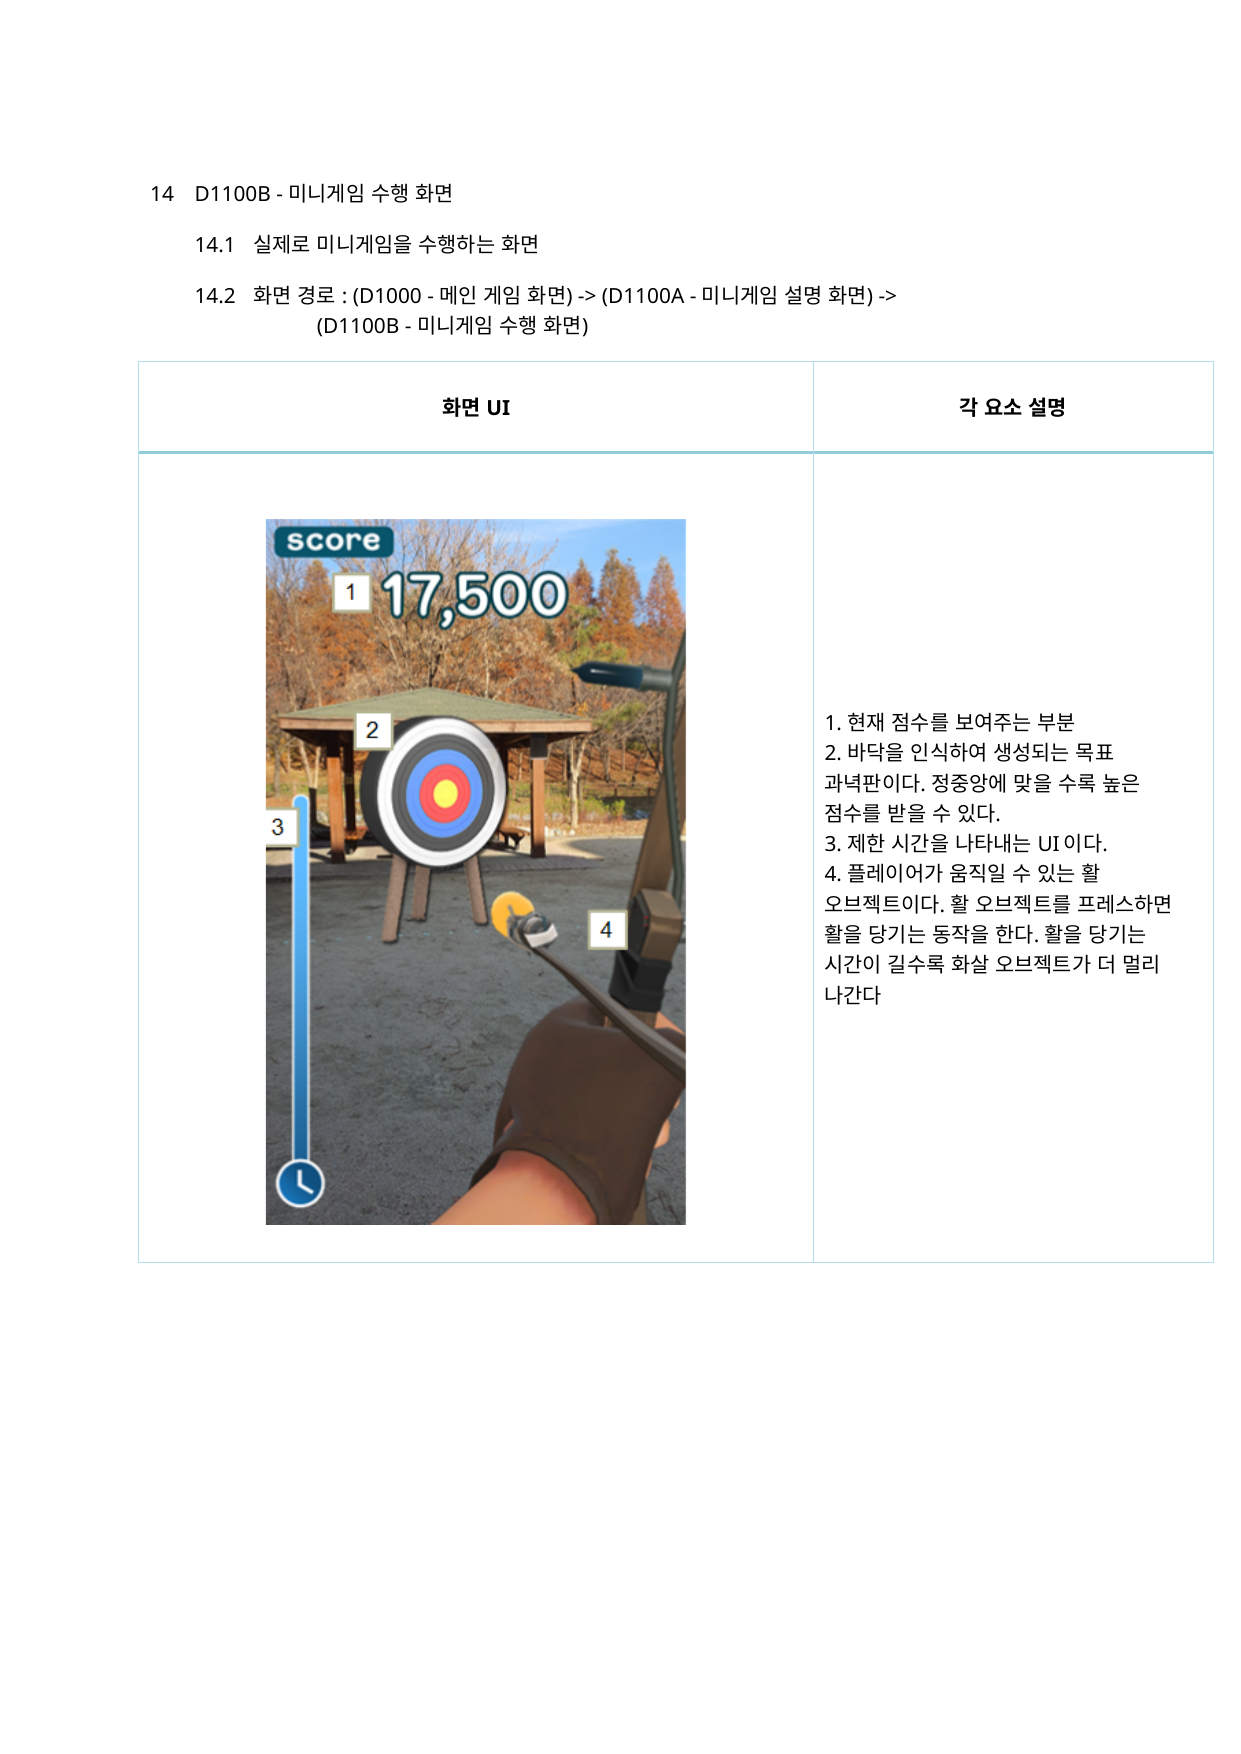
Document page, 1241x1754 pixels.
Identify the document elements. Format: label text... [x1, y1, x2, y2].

table_header 각 요소 설명 [814, 362, 1213, 451]
list 화면 경로 : (D1000 - 메인 게임 화면) -> (D1100A - 미니게임 설명 화면) -> (D1100B - 미니게임 수행 화면) [194, 279, 1090, 340]
table_cell 1. 현재 점수를 보여주는 부분 2. 바닥을 인식하여 생성되는 목표 과녁판이다. 정중앙에 맞을 수록 높은 점수를 받을 수 있다. 3. 제한 시간을 나타내는 UI이다. 4. 플레이어가 움직일 수 있는 활 오브젝트이다. 활 오브젝트를 프레스하면 활을 당기는 동작을 한다. 활을 당기는 시간이 길수록 화살 오브젝트가 더 멀리 나간다 [814, 454, 1213, 1262]
table_cell [139, 454, 813, 1262]
picture [265, 519, 687, 1225]
list D1100B - 미니게임 수행 화면 [150, 177, 1090, 207]
list 실제로 미니게임을 수행하는 화면 [194, 228, 1090, 259]
table_header 화면 UI [139, 362, 813, 451]
